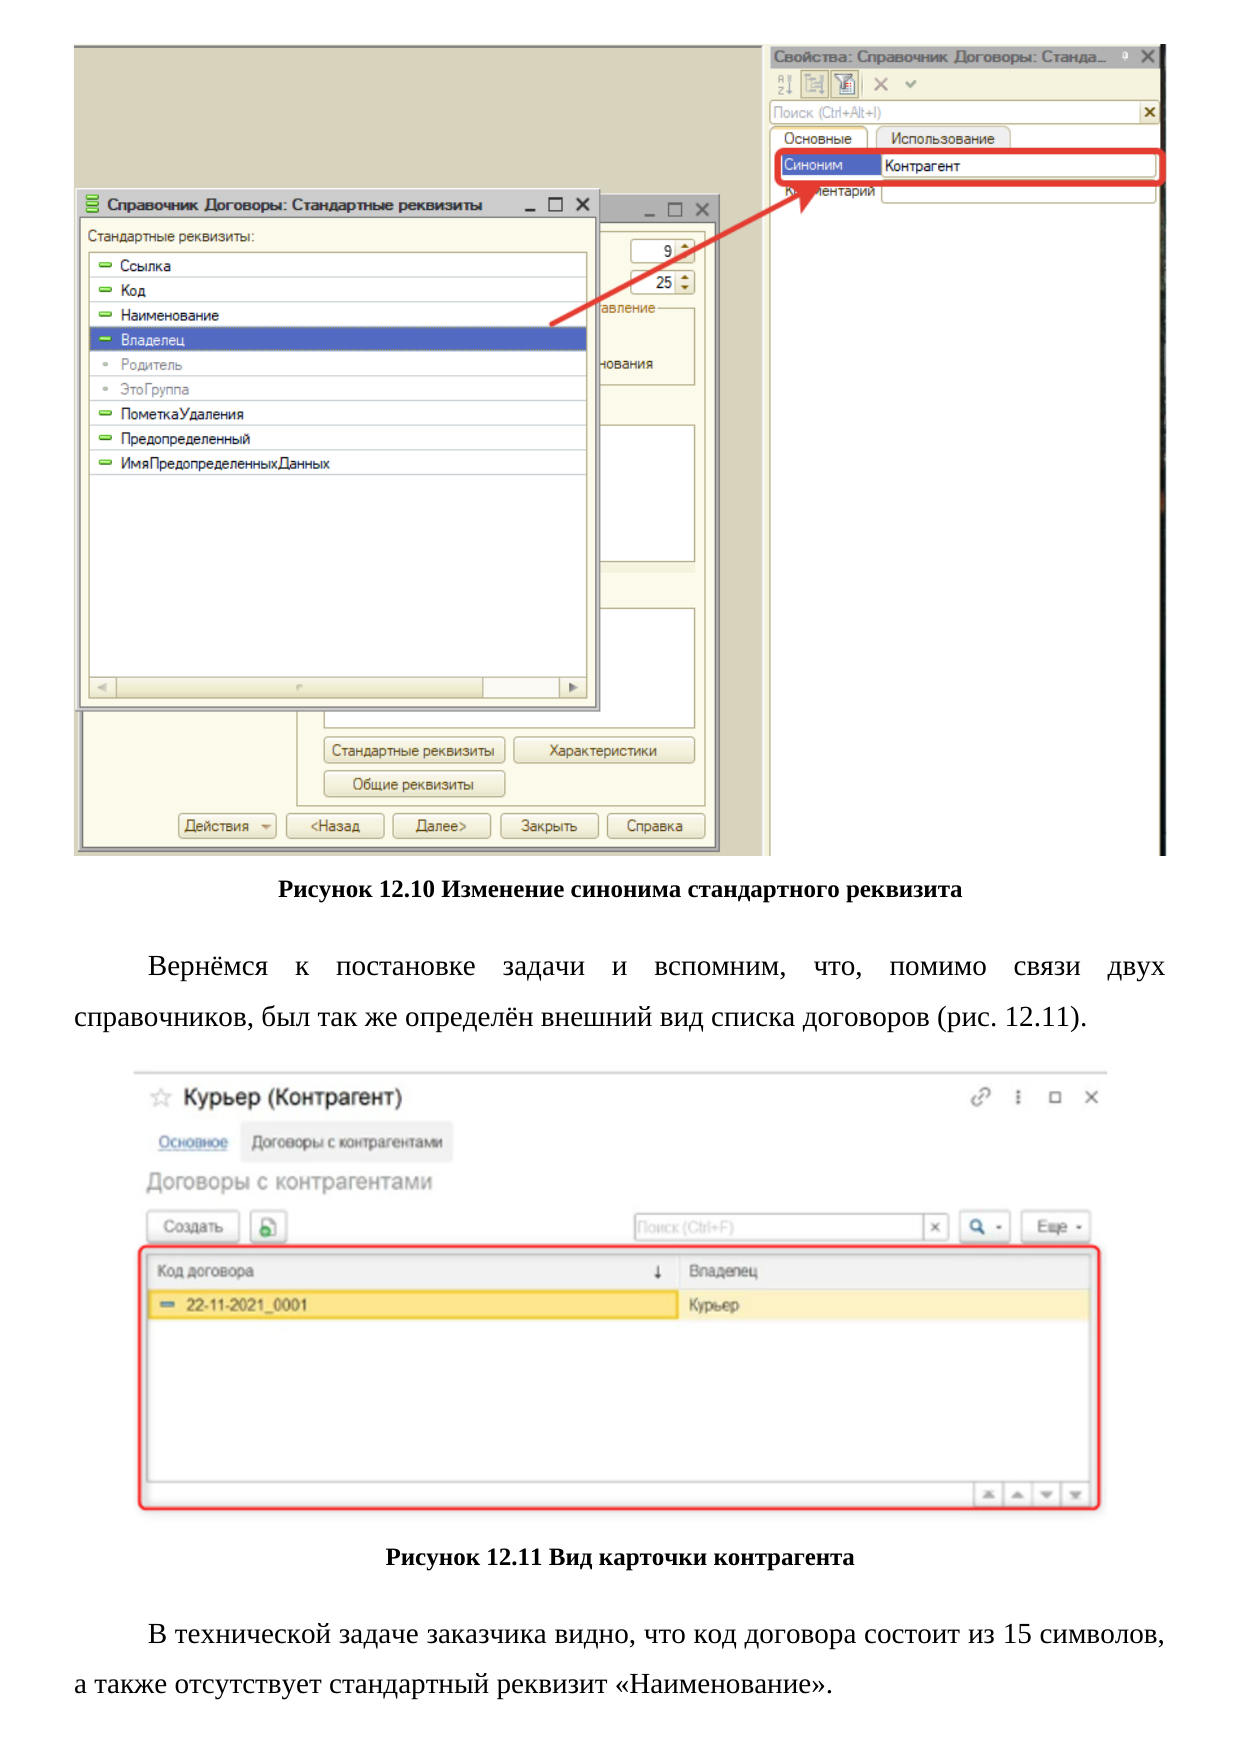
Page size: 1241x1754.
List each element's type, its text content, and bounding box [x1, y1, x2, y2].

text Рисунок 12.11 Вид карточки контрагента [74, 1542, 1167, 1571]
text В технической задаче заказчика видно, что код договора состоит из 15 символов, а также отсутствует стандартный реквизит «Наименование». [74, 1616, 1167, 1700]
picture [133, 1065, 1108, 1524]
text Рисунок 12.10 Изменение синонима стандартного реквизита [74, 874, 1167, 903]
picture [73, 44, 1167, 856]
text Вернёмся к постановке задачи и вспомним, что, помимо связи двух справочников, был так же определён внешний вид списка договоров (рис. 12.11). [74, 948, 1167, 1032]
